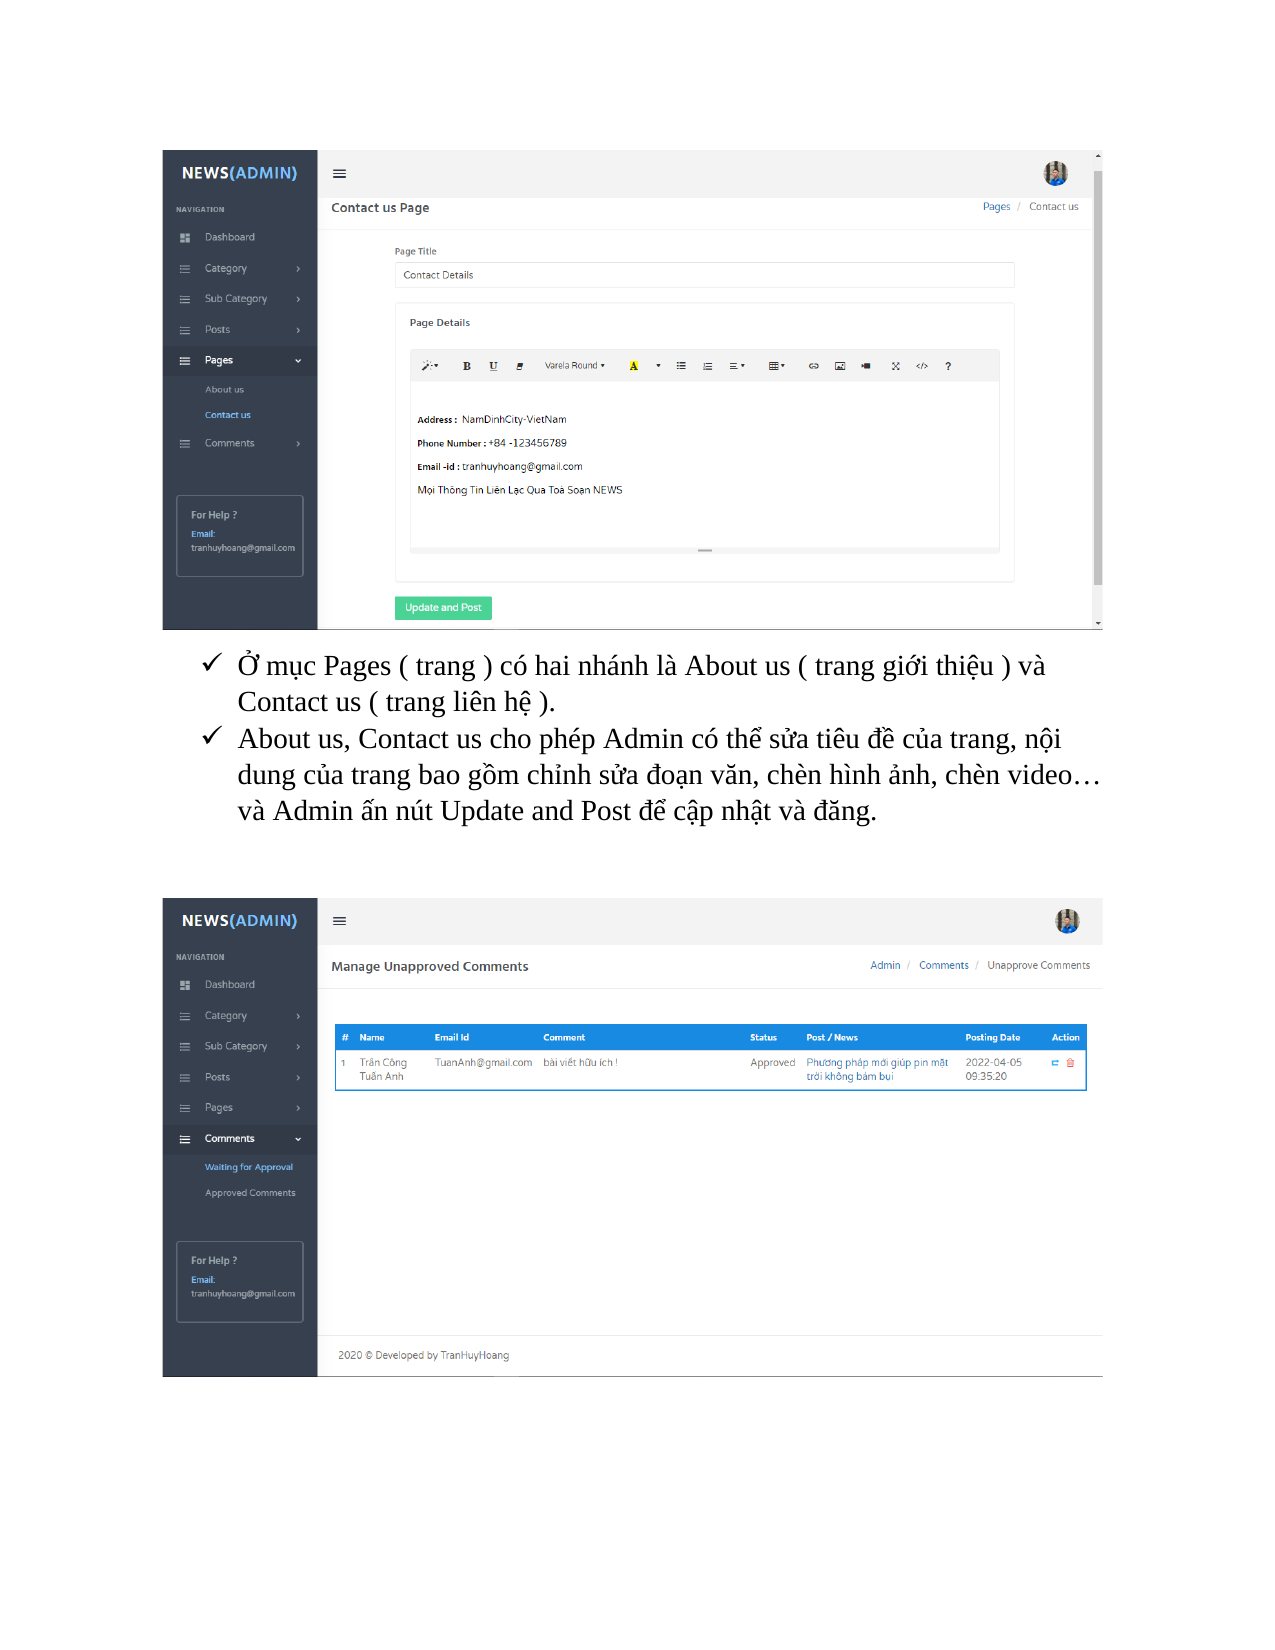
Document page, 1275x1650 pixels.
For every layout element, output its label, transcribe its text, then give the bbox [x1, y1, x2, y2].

list About us, Contact us cho phép Admin có thể sửa tiêu đề của trang, nội dung của trang bao gồm chỉnh sửa đoạn văn, chèn hình ảnh, chèn video… và Admin ấn nút Update and Post để cập nhật và đăng. [200, 721, 1125, 827]
picture [162, 150, 1103, 630]
picture [162, 898, 1103, 1377]
list Ở mục Pages ( trang ) có hai nhánh là About us ( trang giới thiệu ) và Contact us ( trang liên hệ ). [200, 648, 1125, 718]
